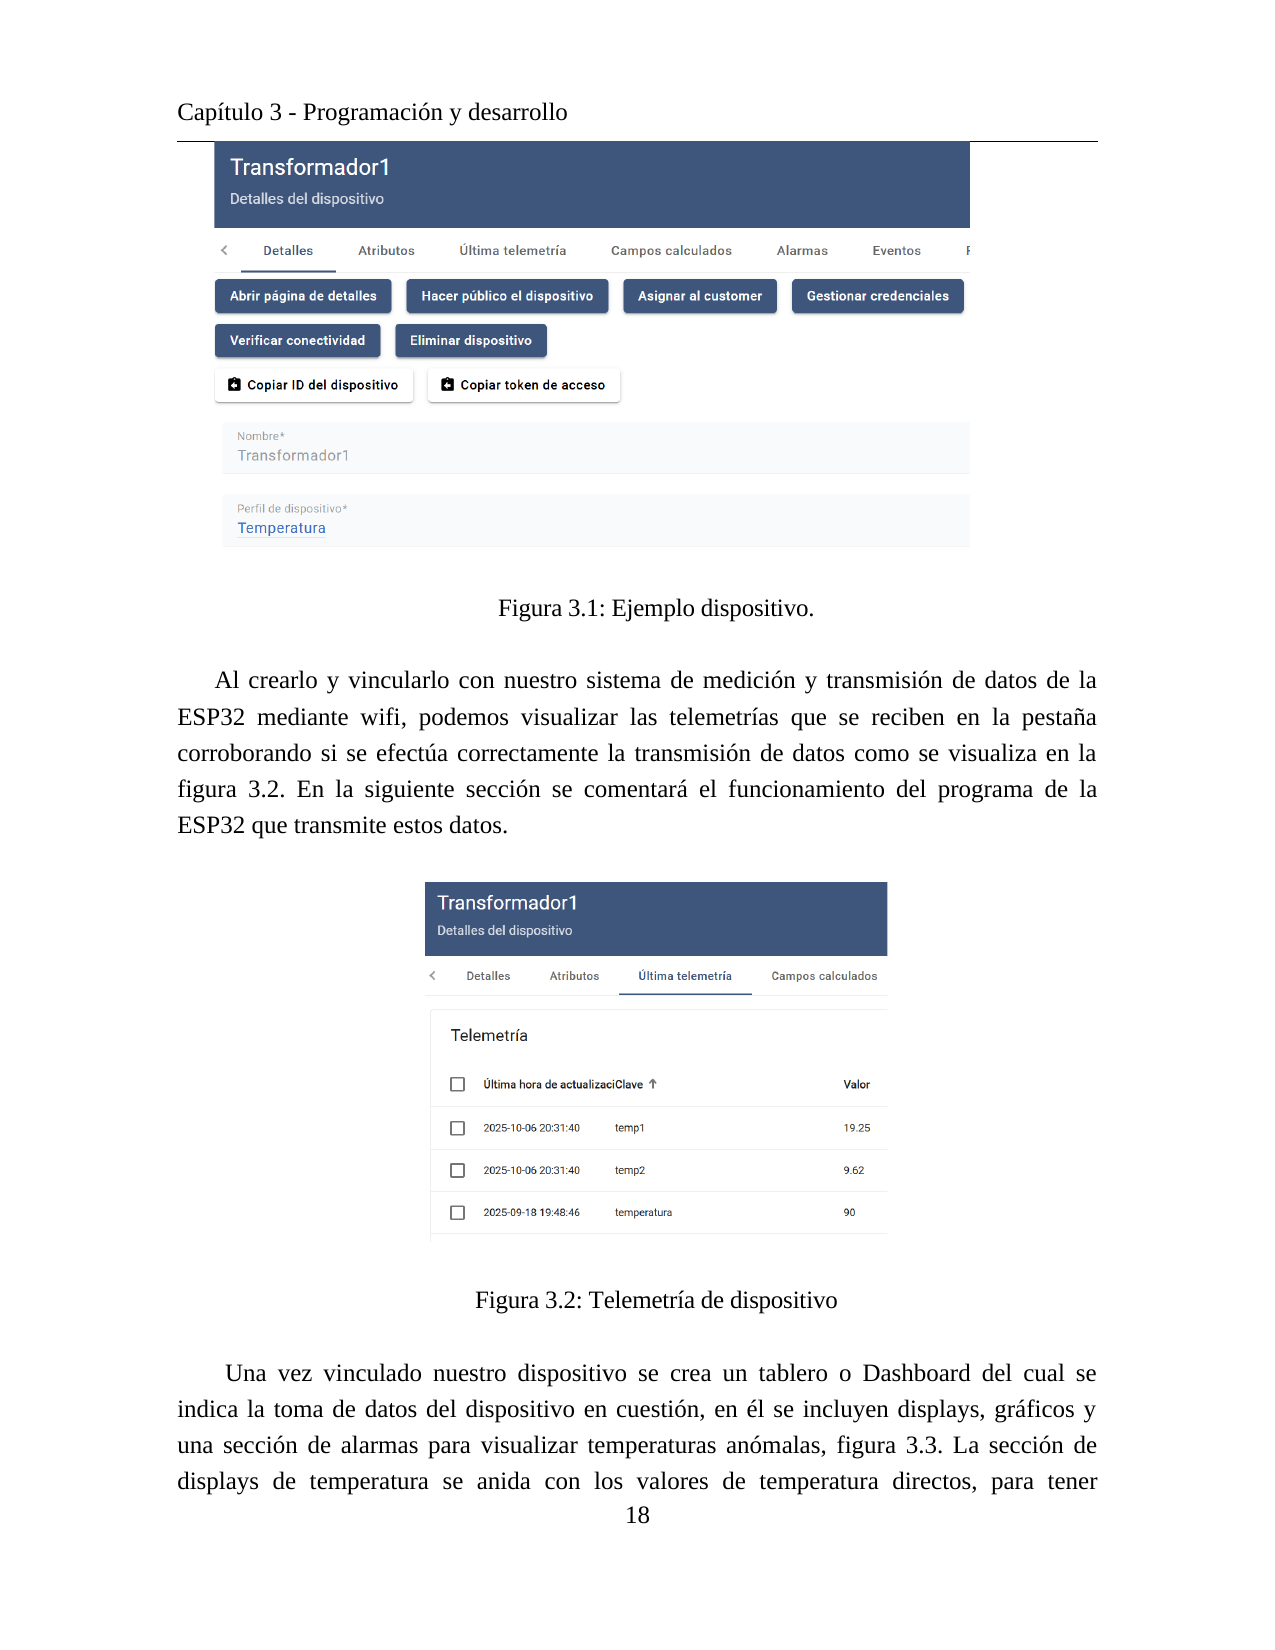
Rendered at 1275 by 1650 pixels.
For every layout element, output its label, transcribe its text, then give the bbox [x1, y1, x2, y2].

text Figura 3.2: Telemetría de dispositivo [177, 1285, 1098, 1314]
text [177, 1358, 1098, 1495]
picture [425, 882, 888, 1242]
picture [214, 141, 970, 550]
text Al crearlo y vincularlo con nuestro sistema de medición y transmisión de datos de la ESP32 mediante wifi, podemos visualizar las telemetrías que se reciben en la pestaña corroborando si se efectúa correctamente la transmisión de datos como se visualiza en la figura 3.2. En la siguiente sección se comentará el funcionamiento del programa de la ESP32 que transmite estos datos. [177, 666, 1098, 839]
text Figura 3.1: Ejemplo dispositivo. [177, 593, 1098, 622]
